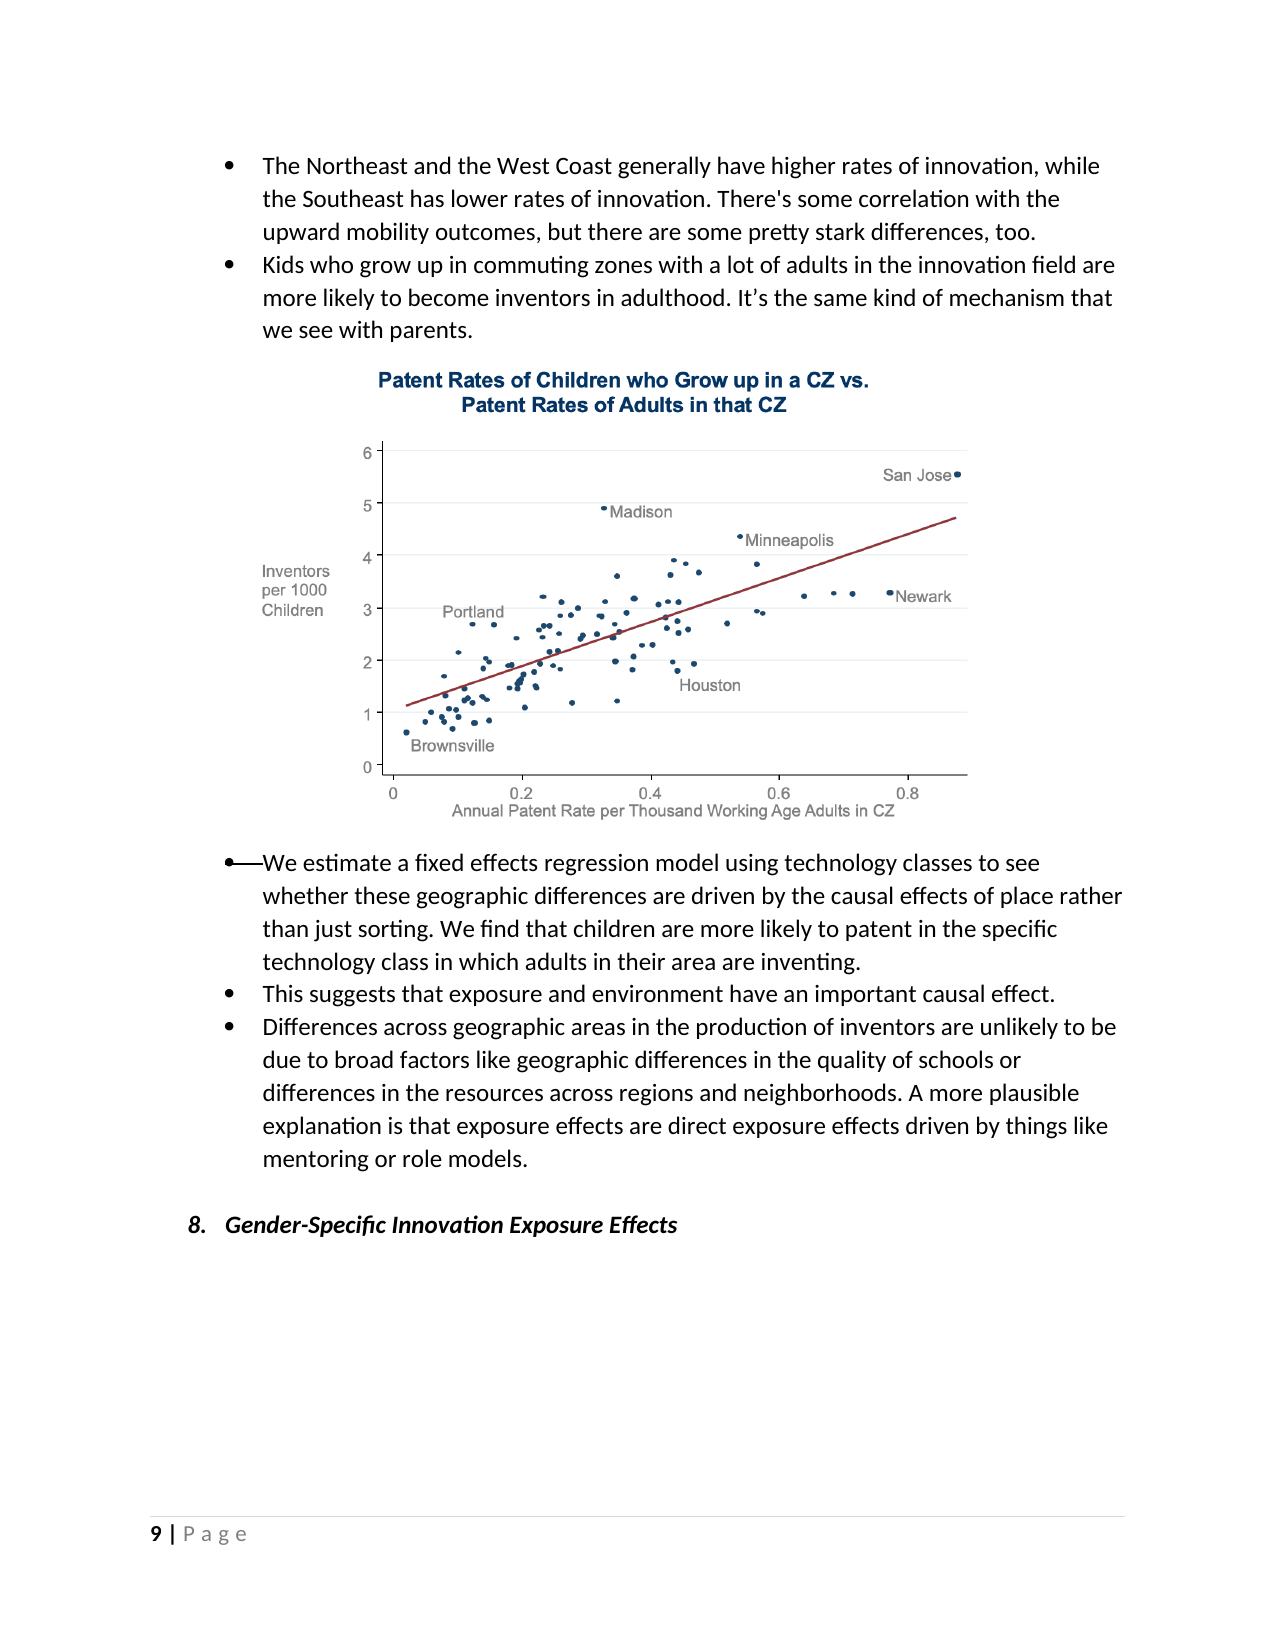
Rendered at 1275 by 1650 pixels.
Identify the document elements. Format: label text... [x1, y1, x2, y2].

list We estimate a fixed effects regression model using technology classes to see whether these geographic differences are driven by the causal effects of place rather than just sorting. We find that children are more likely to patent in the specific technology class in which adults in their area are inventing. [225, 847, 1125, 976]
list Differences across geographic areas in the production of inventors are unlikely to be due to broad factors like geographic differences in the quality of schools or differences in the resources across regions and neighborhoods. A more plausible explanation is that exposure effects are direct exposure effects driven by things like mentoring or role models. [225, 1011, 1125, 1174]
list The Northeast and the West Coast generally have higher rates of innovation, while the Southeast has lower rates of innovation. There's some correlation with the upward mobility outcomes, but there are some pretty stark differences, too. [225, 150, 1125, 246]
picture [222, 364, 1053, 828]
list Gender-Specific Innovation Exposure Effects [187, 1209, 1125, 1239]
list This suggests that exposure and environment have an important causal effect. [225, 978, 1125, 1009]
list Kids who grow up in commuting zones with a lot of adults in the innovation field are more likely to become inventors in adulthood. It’s the same kind of mechanism that we see with parents. [225, 249, 1125, 345]
